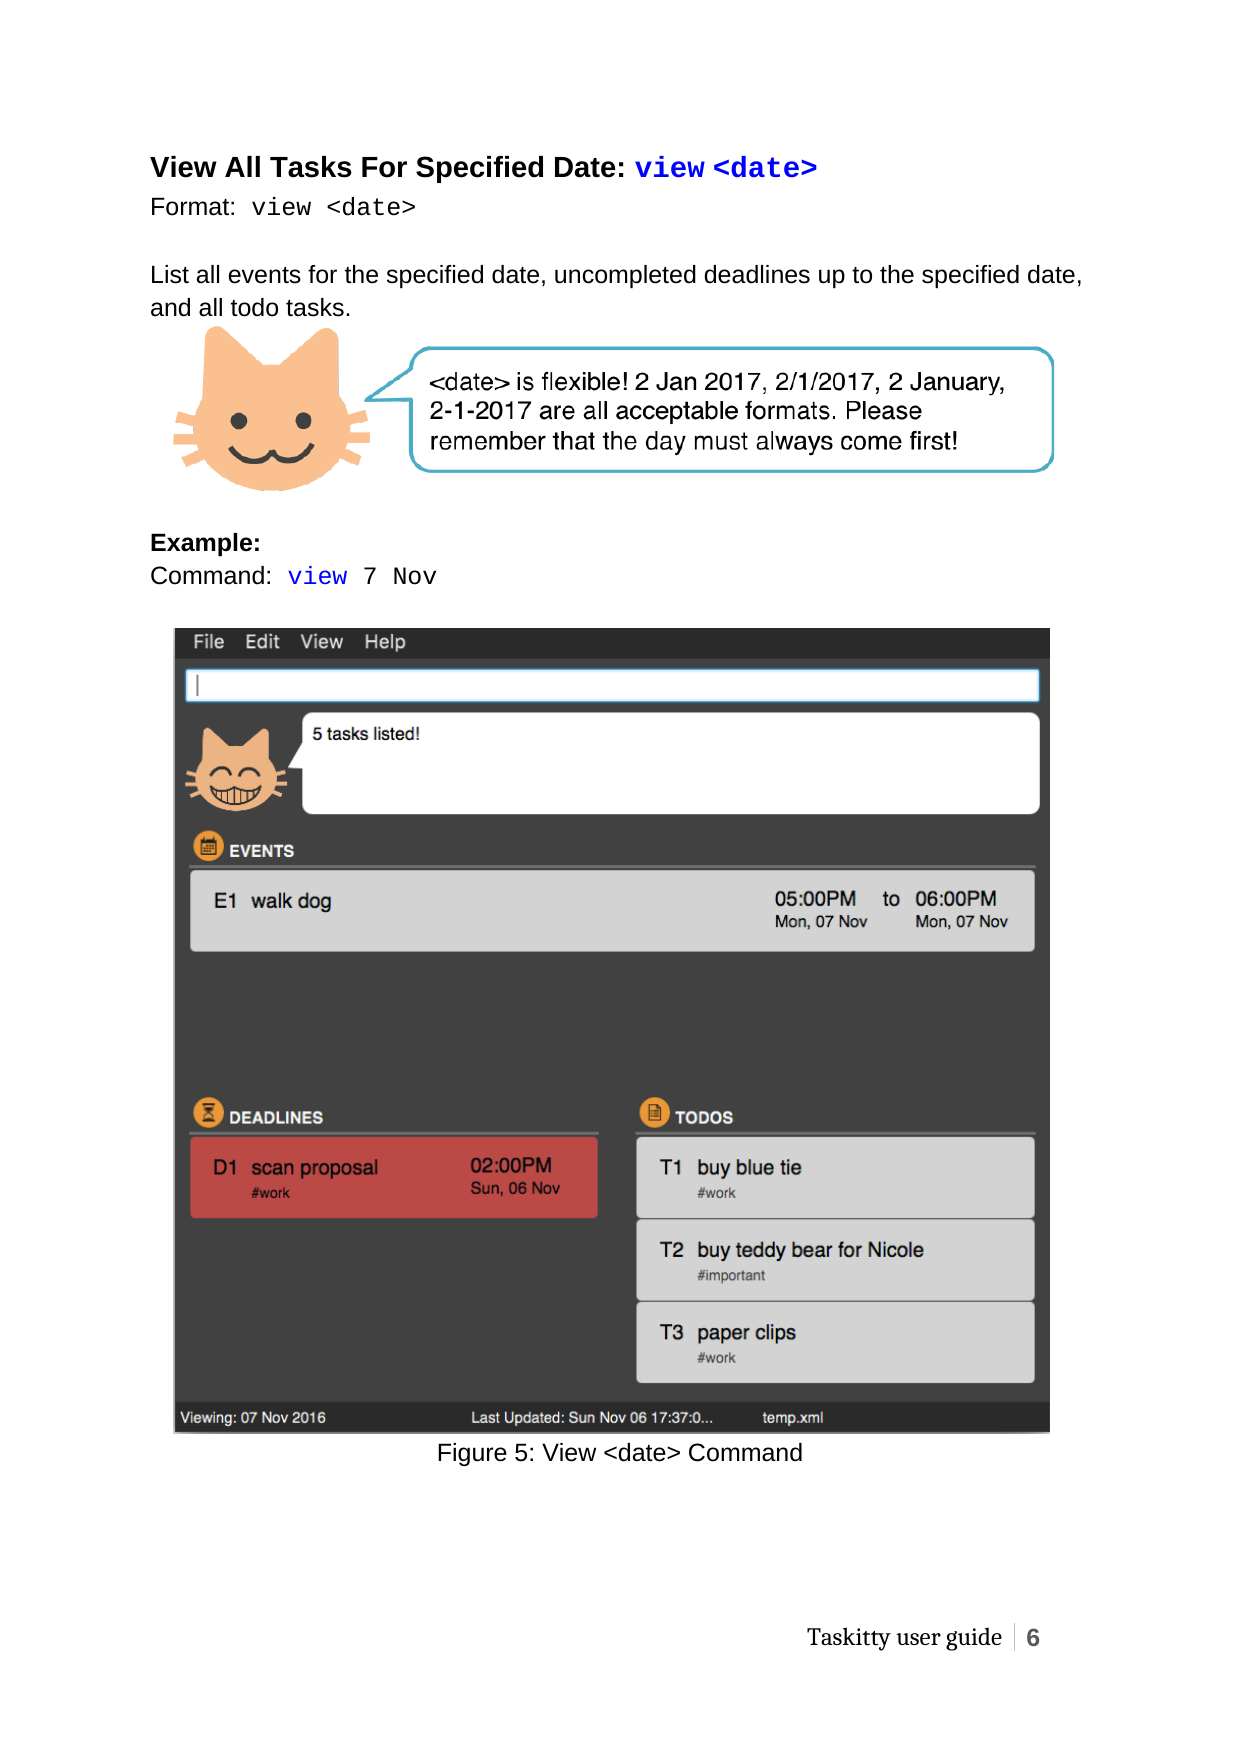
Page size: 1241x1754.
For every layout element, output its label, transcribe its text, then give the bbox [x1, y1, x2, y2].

text Example: [150, 528, 1090, 556]
picture [173, 628, 1050, 1434]
text Command: view 7 Nov [150, 561, 1090, 592]
text List all events for the specified date, uncompleted deadlines up to the specified date, and all todo tasks. [150, 260, 1090, 322]
text Figure 5: View <date> Command [150, 1438, 1090, 1467]
text View All Tasks For Specified Date: view <date> [150, 150, 1090, 186]
text Format: view <date> [150, 192, 1090, 222]
picture [173, 326, 1055, 491]
